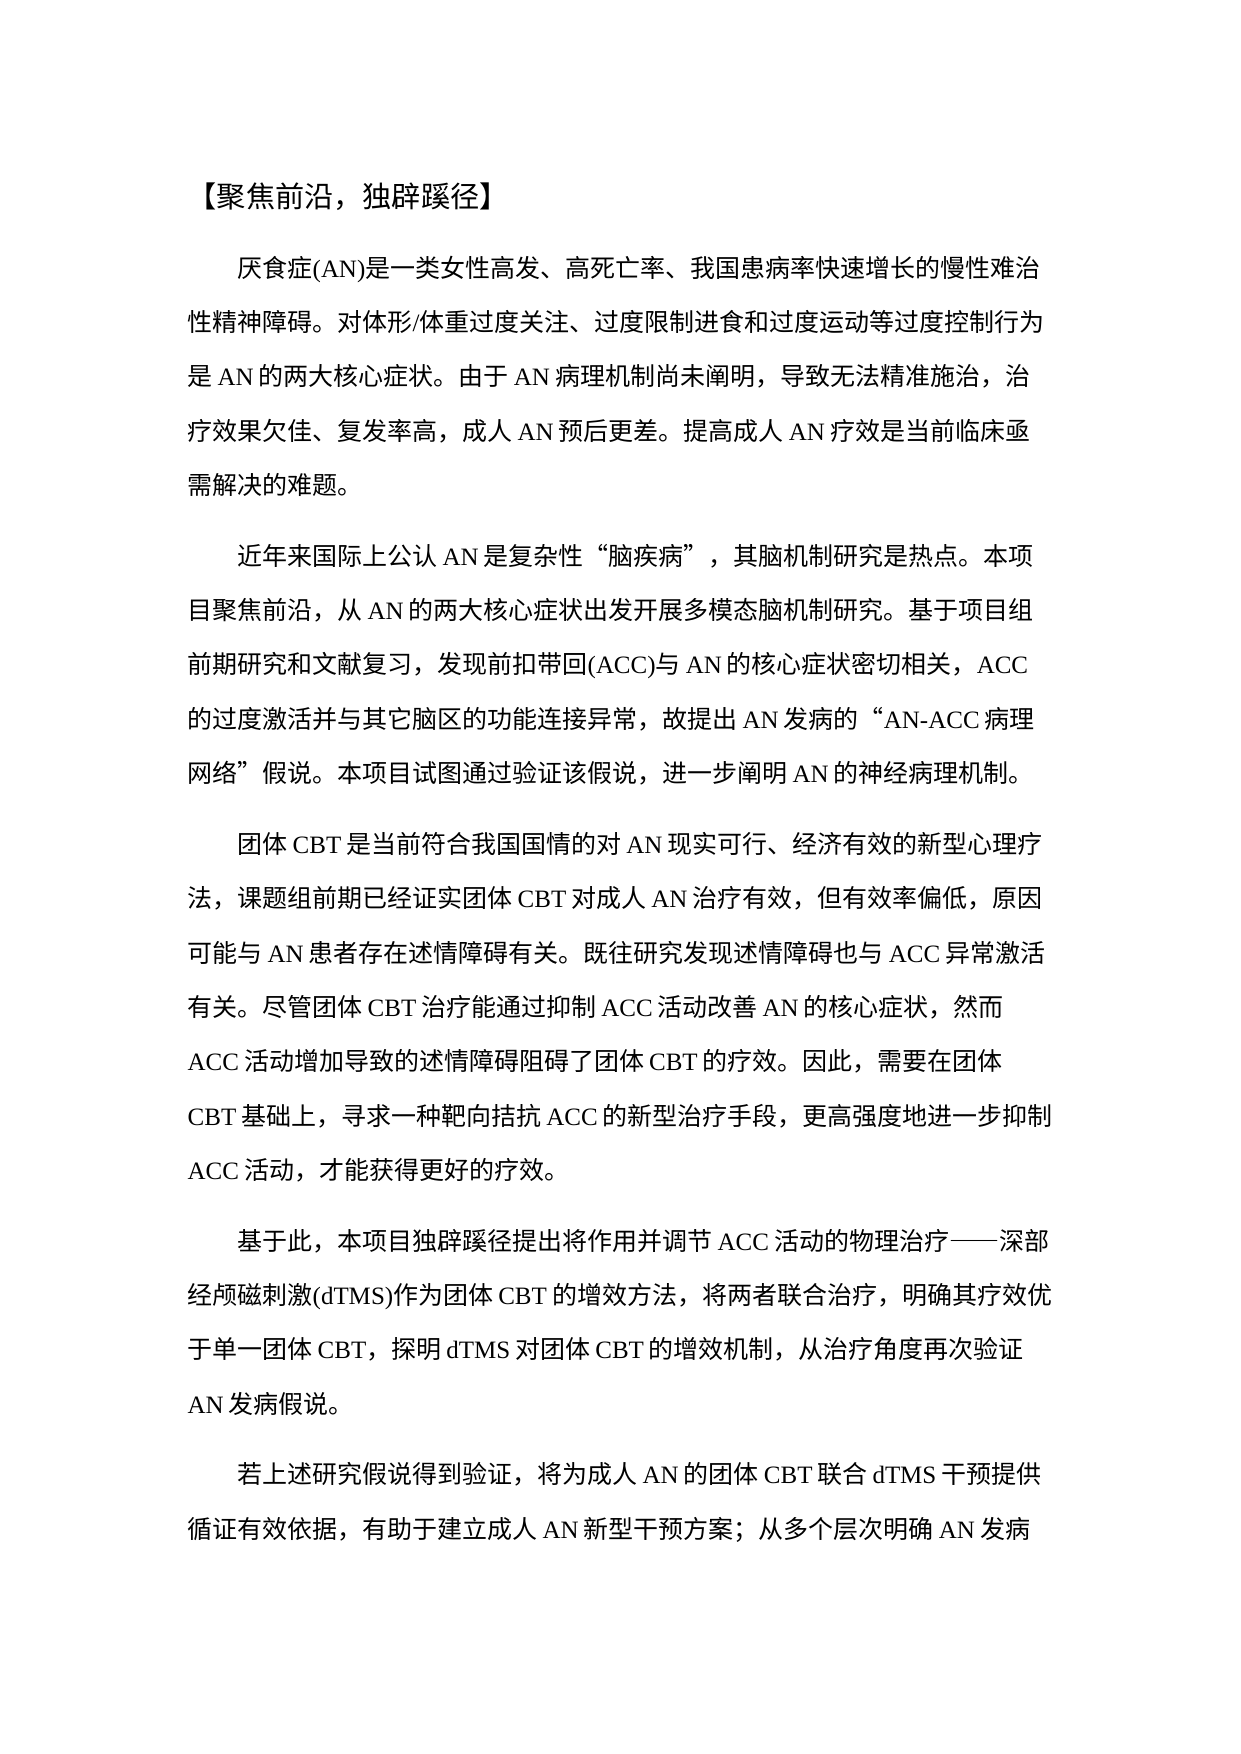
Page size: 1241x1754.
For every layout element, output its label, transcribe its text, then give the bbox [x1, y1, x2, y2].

text 基于此，本项目独辟蹊径提出将作用并调节ACC活动的物理治疗——深部经颅磁刺激(dTMS)作为团体CBT的增效方法，将两者联合治疗，明确其疗效优于单一团体CBT，探明dTMS对团体CBT的增效机制，从治疗角度再次验证AN发病假说。 [187, 1221, 1053, 1421]
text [187, 1455, 1053, 1546]
text 厌食症(AN)是一类女性高发、高死亡率、我国患病率快速增长的慢性难治性精神障碍。对体形/体重过度关注、过度限制进食和过度运动等过度控制行为是AN的两大核心症状。由于AN病理机制尚未阐明，导致无法精准施治，治疗效果欠佳、复发率高，成人AN预后更差。提高成人AN疗效是当前临床亟需解决的难题。 [187, 248, 1053, 502]
text 【聚焦前沿，独辟蹊径】 [187, 162, 1053, 227]
text 团体CBT是当前符合我国国情的对AN现实可行、经济有效的新型心理疗法，课题组前期已经证实团体CBT对成人AN治疗有效，但有效率偏低，原因可能与AN患者存在述情障碍有关。既往研究发现述情障碍也与ACC异常激活有关。尽管团体CBT治疗能通过抑制ACC活动改善AN的核心症状，然而ACC活动增加导致的述情障碍阻碍了团体CBT的疗效。因此，需要在团体CBT基础上，寻求一种靶向拮抗ACC的新型治疗手段，更高强度地进一步抑制ACC活动，才能获得更好的疗效。 [187, 824, 1053, 1187]
text 近年来国际上公认AN是复杂性“脑疾病”，其脑机制研究是热点。本项目聚焦前沿，从AN的两大核心症状出发开展多模态脑机制研究。基于项目组前期研究和文献复习，发现前扣带回(ACC)与AN的核心症状密切相关，ACC的过度激活并与其它脑区的功能连接异常，故提出AN发病的“AN-ACC病理网络”假说。本项目试图通过验证该假说，进一步阐明AN的神经病理机制。 [187, 536, 1053, 790]
